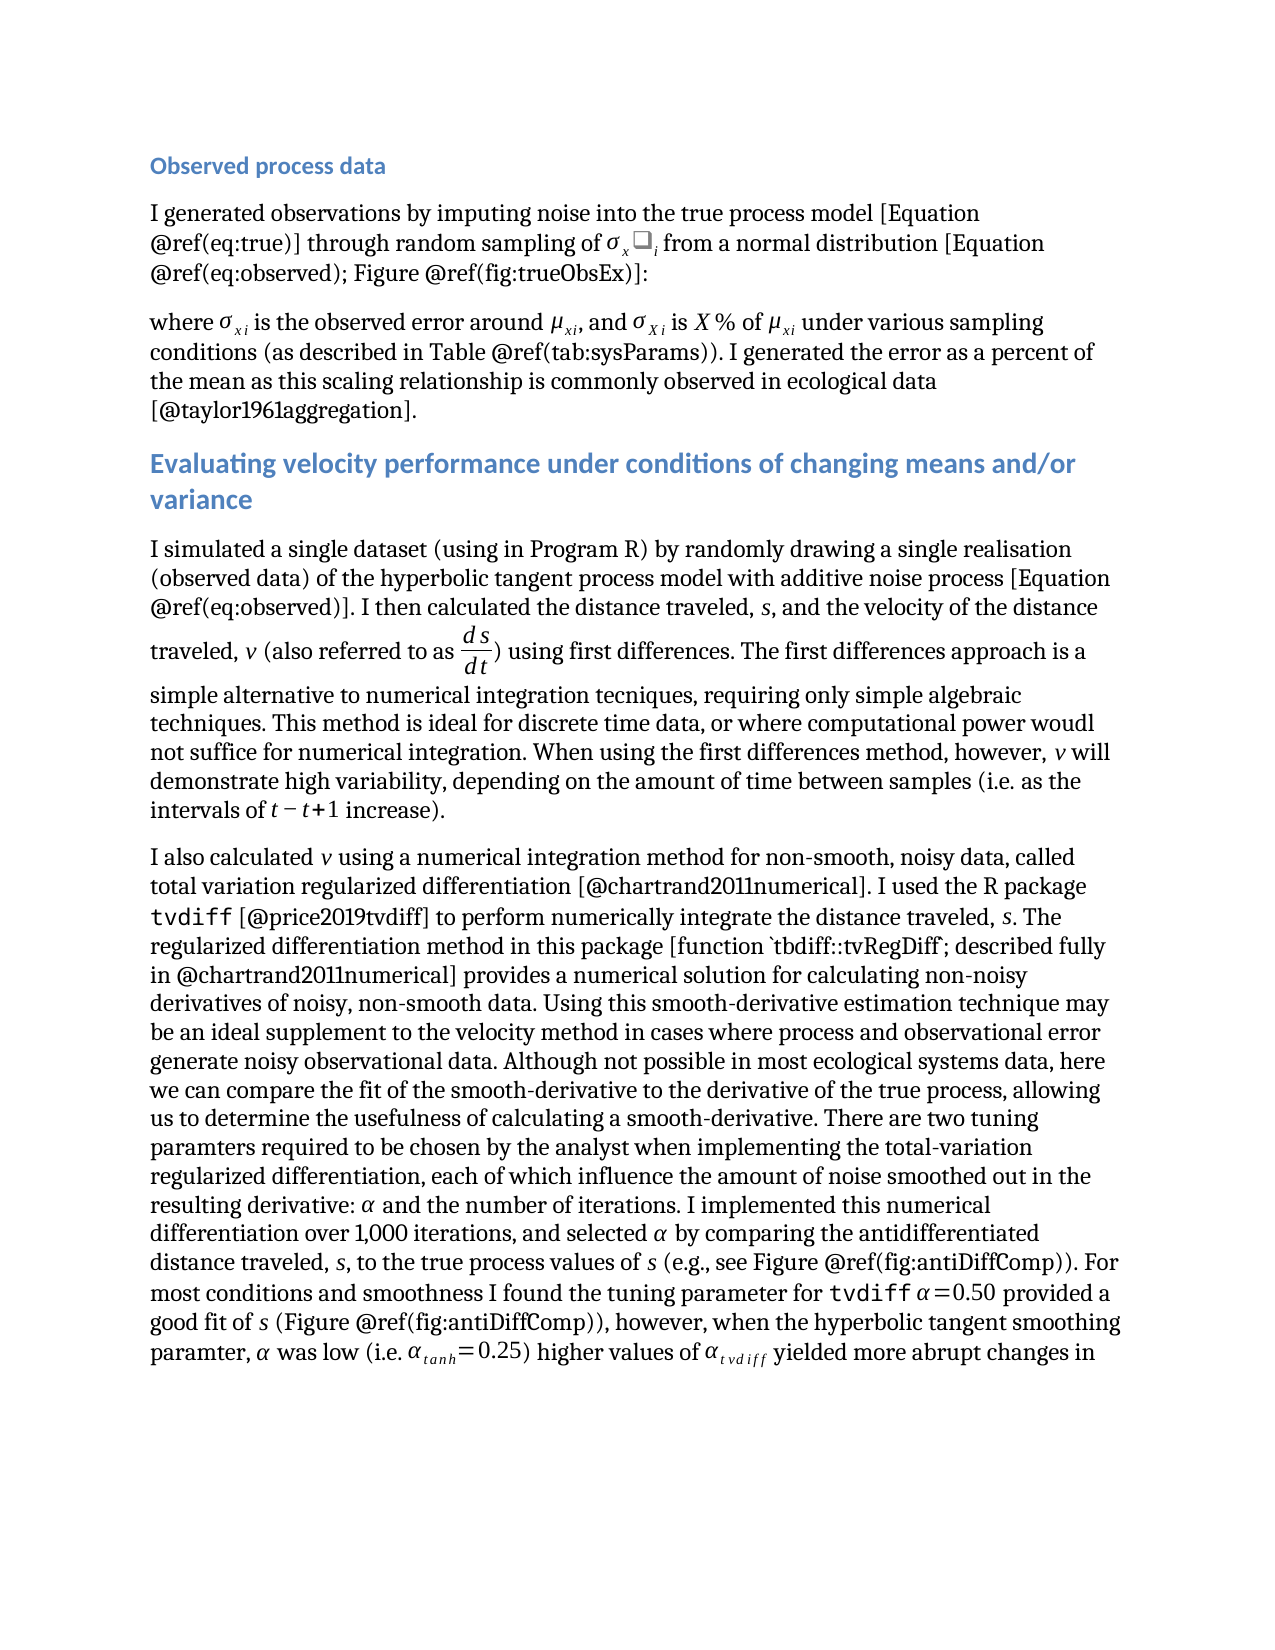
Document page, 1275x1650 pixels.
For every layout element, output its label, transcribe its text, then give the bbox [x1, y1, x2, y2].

text I simulated a single dataset (using in Program R) by randomly drawing a single realisation (observed data) of the hyperbolic tangent process model with additive noise process [Equation @ref(eq:observed)]. I then calculated the distance traveled, , and the velocity of the distance traveled, (also referred to as ) using first differences. The first differences approach is a simple alternative to numerical integration tecniques, requiring only simple algebraic techniques. This method is ideal for discrete time data, or where computational power woudl not suffice for numerical integration. When using the first differences method, however, will demonstrate high variability, depending on the amount of time between samples (i.e. as the intervals of increase). [150, 535, 1125, 824]
subtitle Evaluating velocity performance under conditions of changing means and/or variance [150, 445, 1125, 517]
subtitle Observed process data [150, 150, 1125, 181]
text I generated observations by imputing noise into the true process model [Equation @ref(eq:true)] through random sampling of from a normal distribution [Equation @ref(eq:observed); Figure @ref(fig:trueObsEx)]: [150, 199, 1125, 288]
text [150, 843, 1125, 1368]
text where is the observed error around , and is of under various sampling conditions (as described in Table @ref(tab:sysParams)). I generated the error as a percent of the mean as this scaling relationship is commonly observed in ecological data [@taylor1961aggregation]. [150, 307, 1125, 424]
